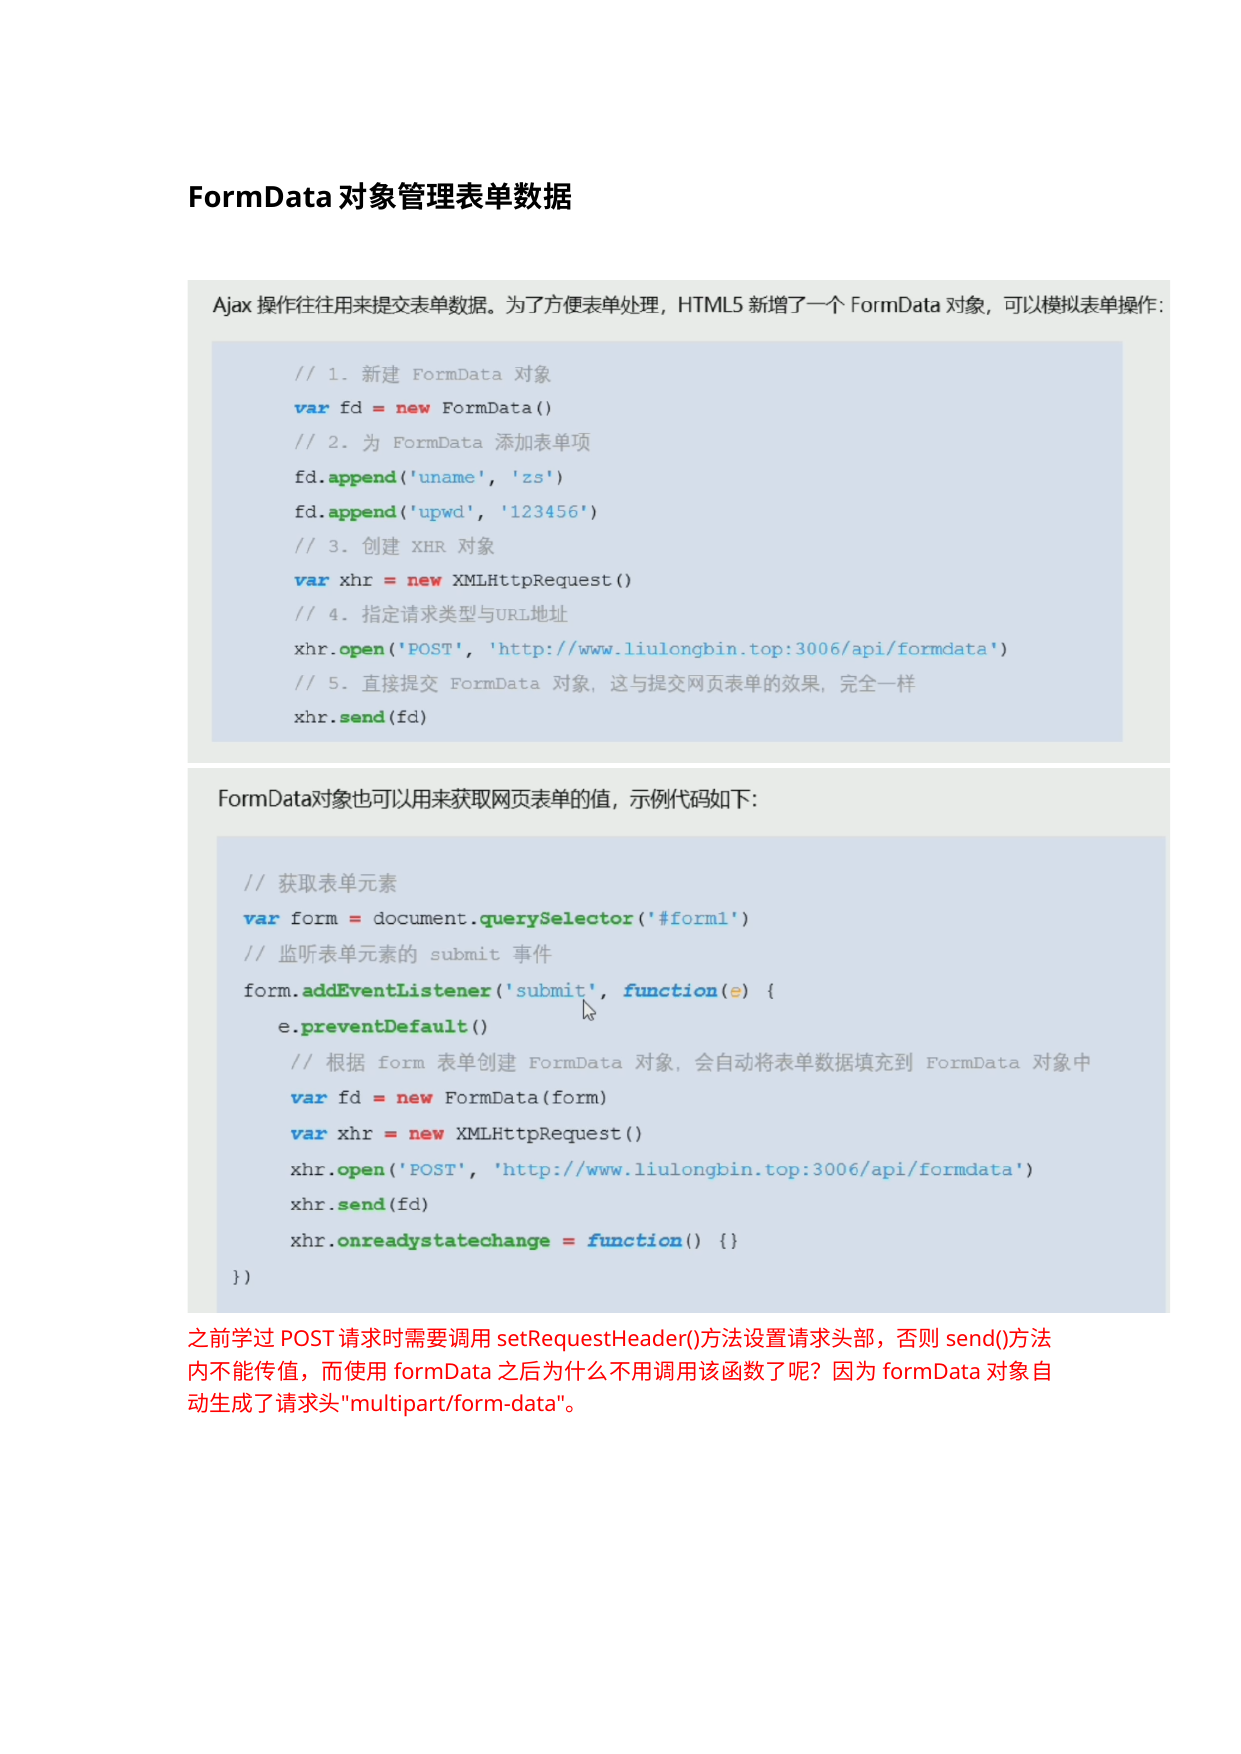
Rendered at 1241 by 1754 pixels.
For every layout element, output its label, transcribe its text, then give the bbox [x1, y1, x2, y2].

text 之前学过POST请求时需要调用setRequestHeader()方法设置请求头部，否则send()方法内不能传值，而使用formData之后为什么不用调用该函数了呢？因为formData对象自动生成了请求头"multipart/form-data"。 [187, 1321, 1053, 1418]
subtitle FormData对象管理表单数据 [187, 162, 1053, 227]
picture [187, 768, 1171, 1313]
picture [187, 280, 1171, 763]
